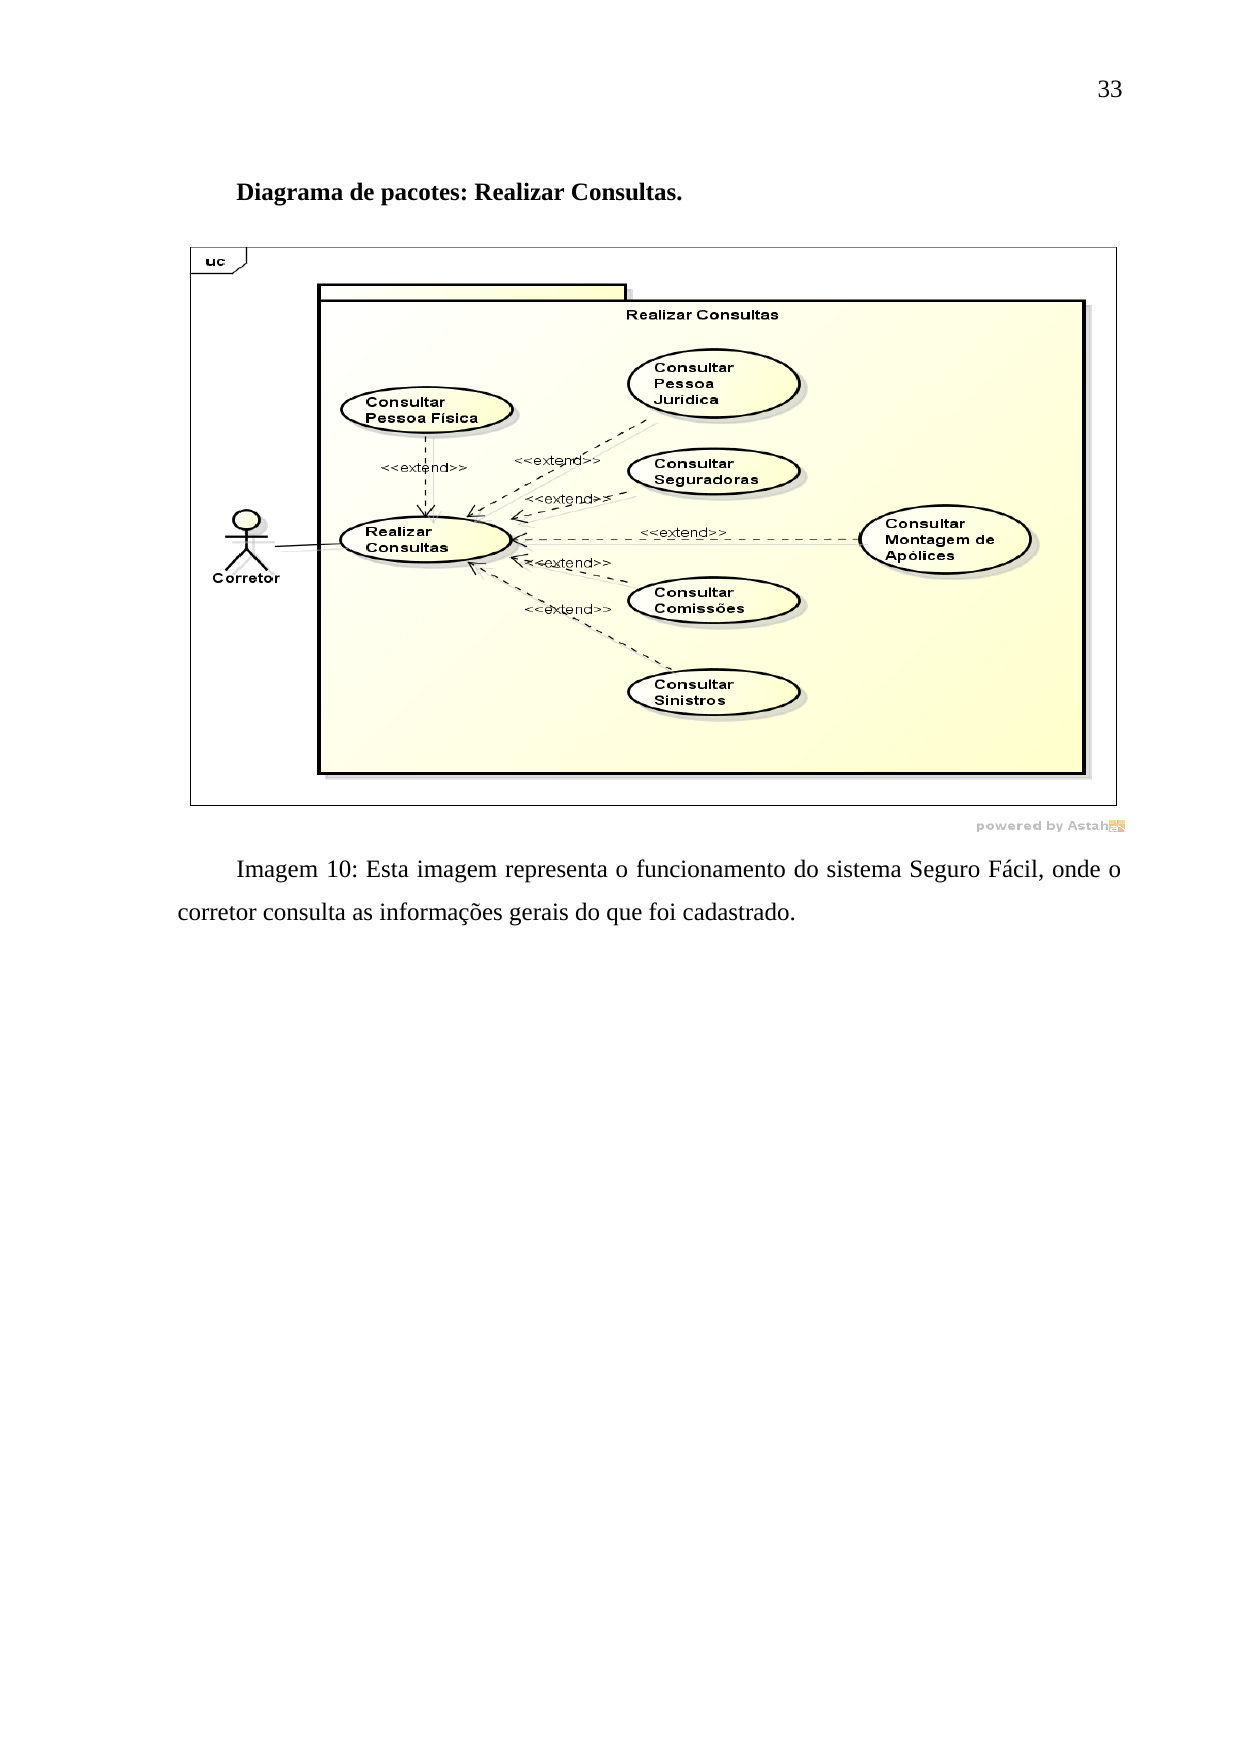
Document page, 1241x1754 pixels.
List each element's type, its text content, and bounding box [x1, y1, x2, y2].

picture [177, 237, 1131, 836]
text Diagrama de pacotes: Realizar Consultas. [236, 177, 1122, 206]
